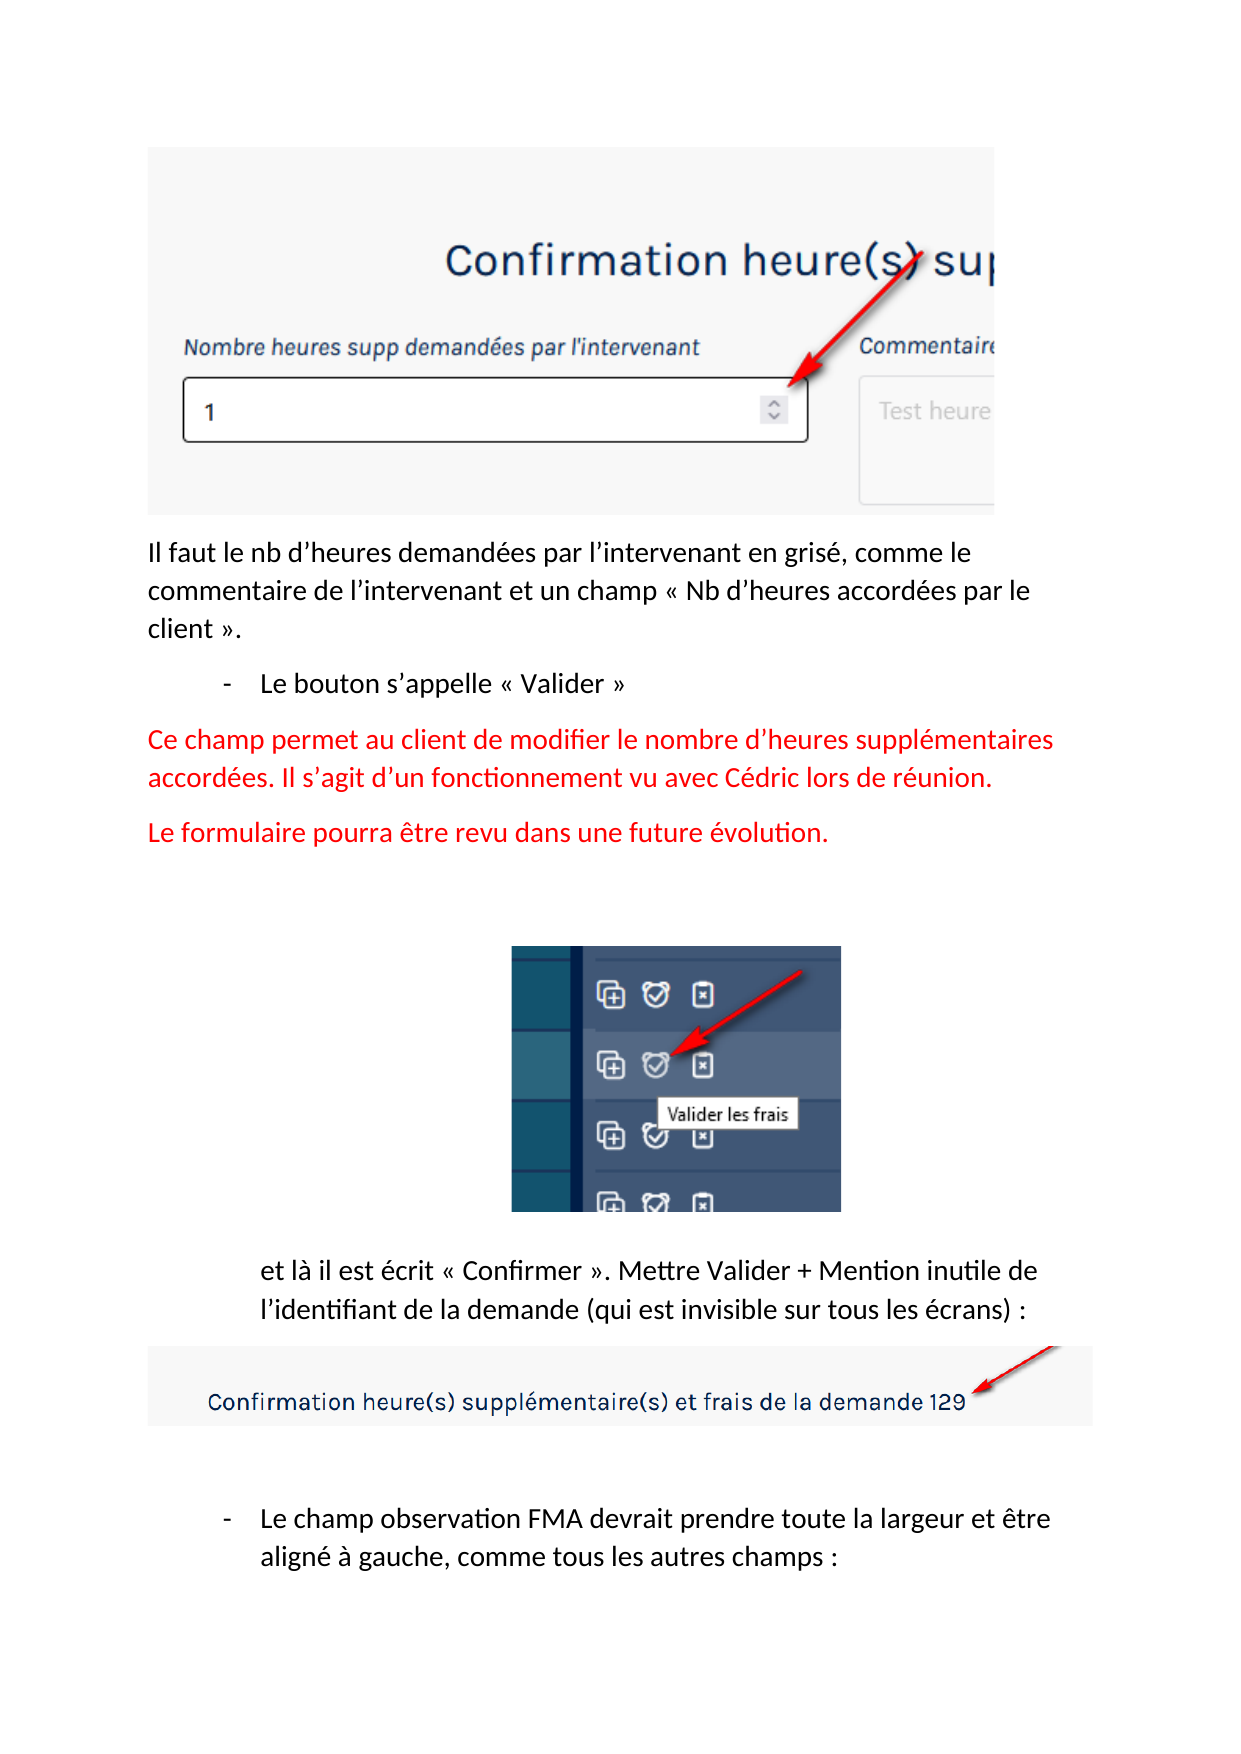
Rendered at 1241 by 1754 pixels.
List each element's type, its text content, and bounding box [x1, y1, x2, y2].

text Il faut le nb d’heures demandées par l’intervenant en grisé, comme le commentaire de l’intervenant et un champ « Nb d’heures accordées par le client ». [148, 534, 1093, 646]
list Le champ observation FMA devrait prendre toute la largeur et être aligné à gauche, comme tous les autres champs : [223, 1500, 1093, 1574]
list Le bouton s’appelle « Valider » [223, 666, 1093, 701]
picture [147, 1346, 1093, 1426]
text Le formulaire pourra être revu dans une future évolution. [148, 814, 1093, 850]
list et là il est écrit « Confirmer ». Mettre Valider + Mention inutile de l’identifiant de la demande (qui est invisible sur tous les écrans) : [260, 1252, 1093, 1326]
picture [511, 946, 842, 1212]
picture [147, 147, 995, 515]
text Ce champ permet au client de modifier le nombre d’heures supplémentaires accordées. Il s’agit d’un fonctionnement vu avec Cédric lors de réunion. [148, 721, 1093, 795]
